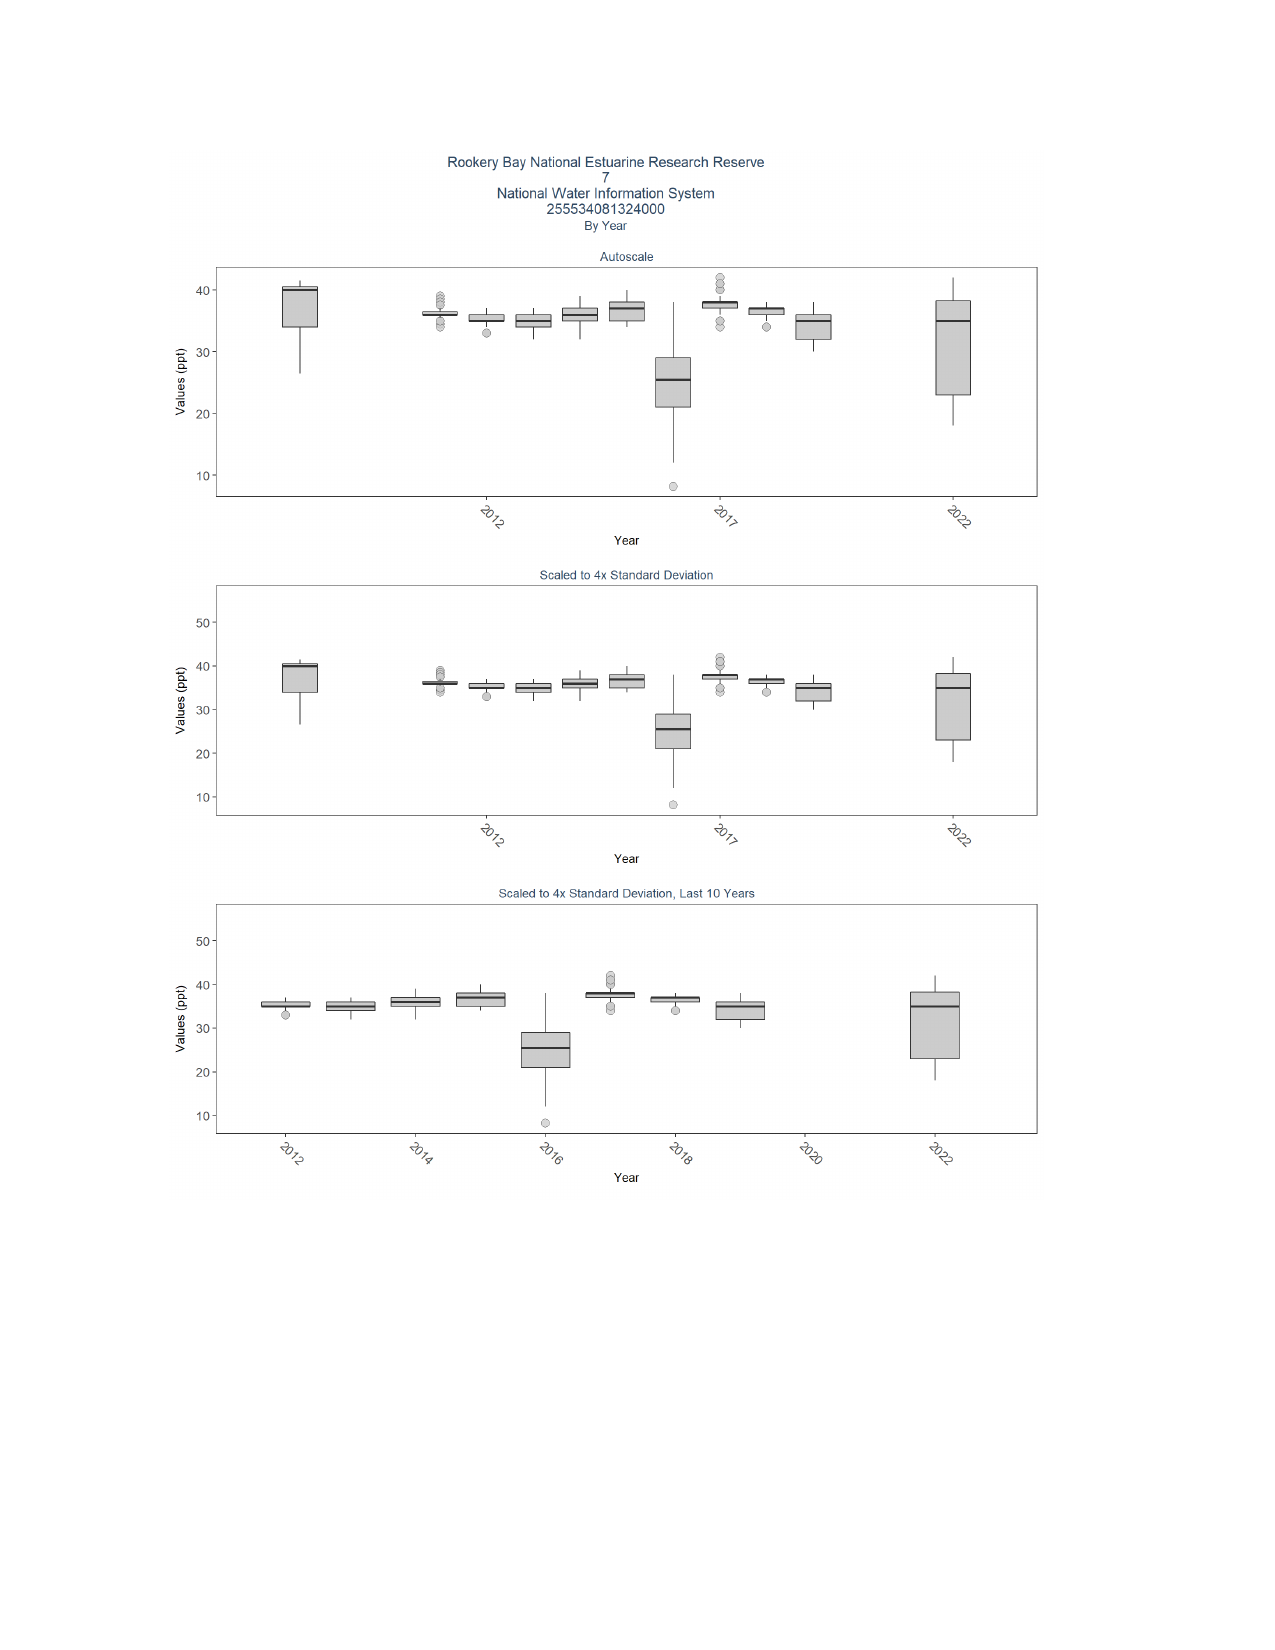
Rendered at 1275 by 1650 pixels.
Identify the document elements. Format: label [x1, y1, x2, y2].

picture [168, 150, 1044, 1200]
